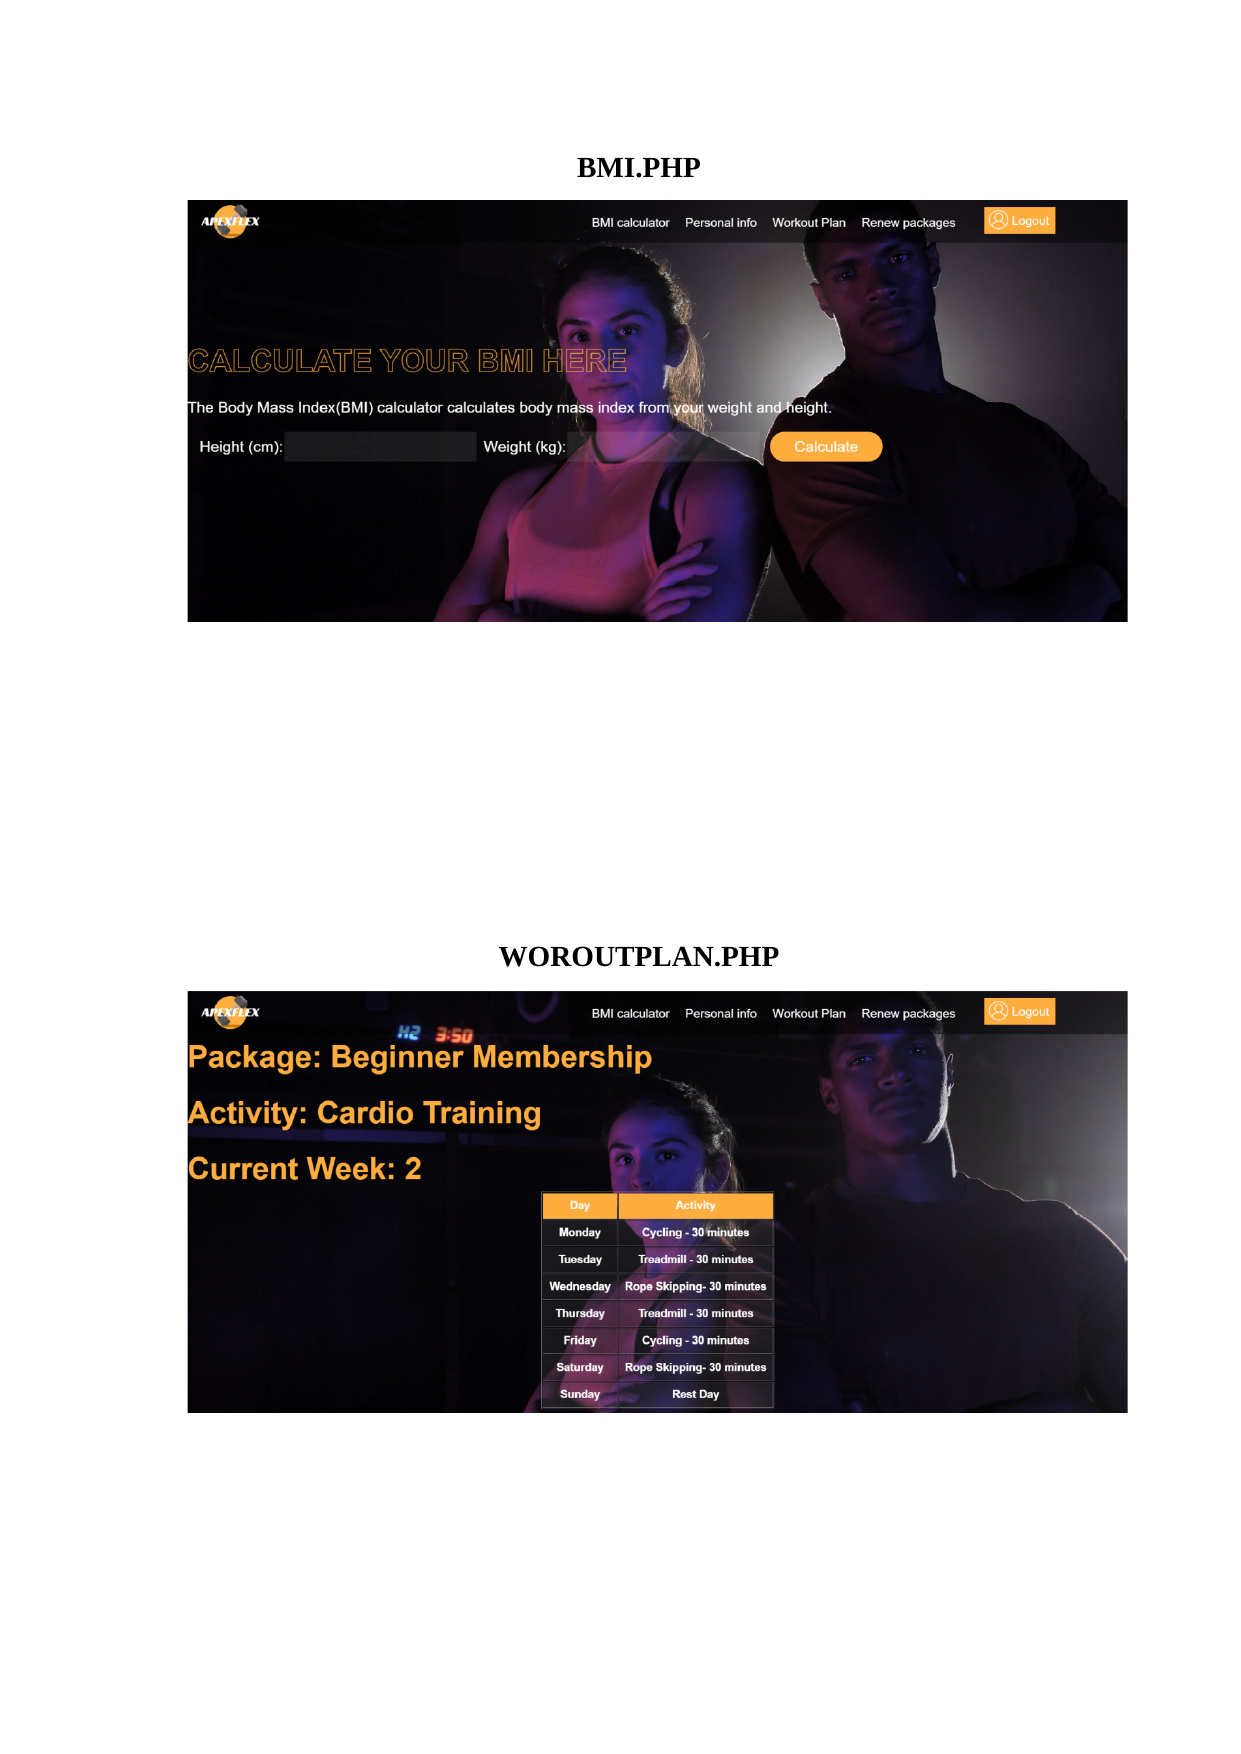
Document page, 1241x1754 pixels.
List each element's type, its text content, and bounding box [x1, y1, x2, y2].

text WOROUTPLAN.PHP [187, 939, 1090, 973]
picture [187, 200, 1128, 622]
picture [187, 989, 1128, 1413]
text BMI.PHP [187, 150, 1090, 183]
